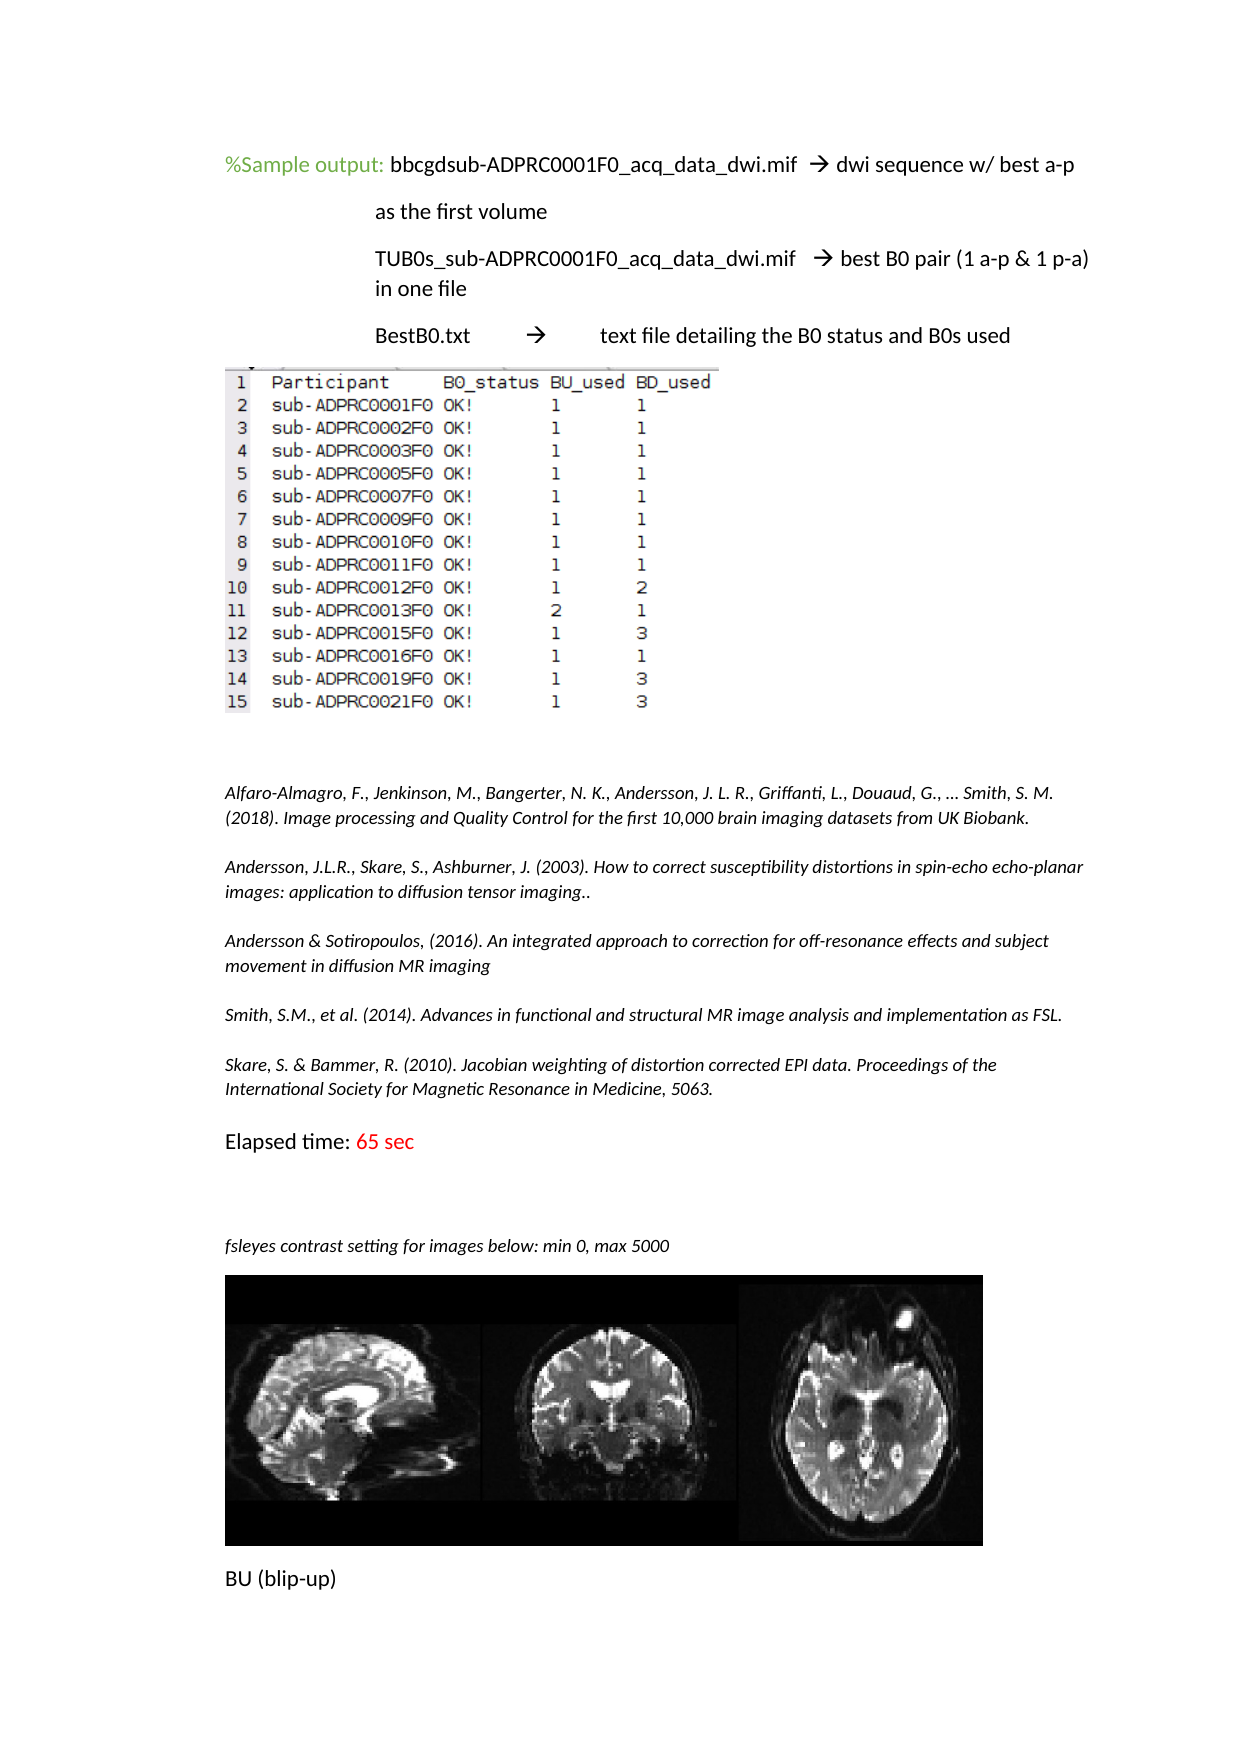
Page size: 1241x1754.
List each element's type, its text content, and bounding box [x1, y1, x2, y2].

text TUB0s_sub-ADPRC0001F0_acq_data_dwi.mif best B0 pair (1 a-p & 1 p-a) in one file [375, 244, 1090, 302]
text BestB0.txt text file detailing the B0 status and B0s used [375, 321, 1090, 349]
list Andersson, J.L.R., Skare, S., Ashburner, J. (2003). How to correct susceptibility distortions in spin-echo echo-planar images: application to diffusion tensor imaging.. [225, 855, 1090, 903]
text %Sample output: bbcgdsub-ADPRC0001F0_acq_data_dwi.mif dwi sequence w/ best a-p [225, 150, 1090, 178]
list Skare, S. & Bammer, R. (2010). Jacobian weighting of distortion corrected EPI data. Proceedings of the International Society for Magnetic Resonance in Medicine, 5063. [225, 1053, 1090, 1100]
picture [225, 367, 719, 713]
text fsleyes contrast setting for images below: min 0, max 5000 [150, 1234, 1090, 1257]
picture [225, 1275, 983, 1546]
list Smith, S.M., et al. (2014). Advances in functional and structural MR image analysis and implementation as FSL. [225, 1003, 1090, 1026]
list Andersson & Sotiropoulos, (2016). An integrated approach to correction for off-resonance effects and subject movement in diffusion MR imaging [225, 929, 1090, 977]
text as the first volume [375, 197, 1090, 225]
list Elapsed time: 65 sec [225, 1127, 1090, 1155]
list BU (blip-up) [225, 1564, 1090, 1592]
list Alfaro-Almagro, F., Jenkinson, M., Bangerter, N. K., Andersson, J. L. R., Griffanti, L., Douaud, G., … Smith, S. M. (2018). Image processing and Quality Control for the first 10,000 brain imaging datasets from UK Biobank. [225, 781, 1090, 829]
